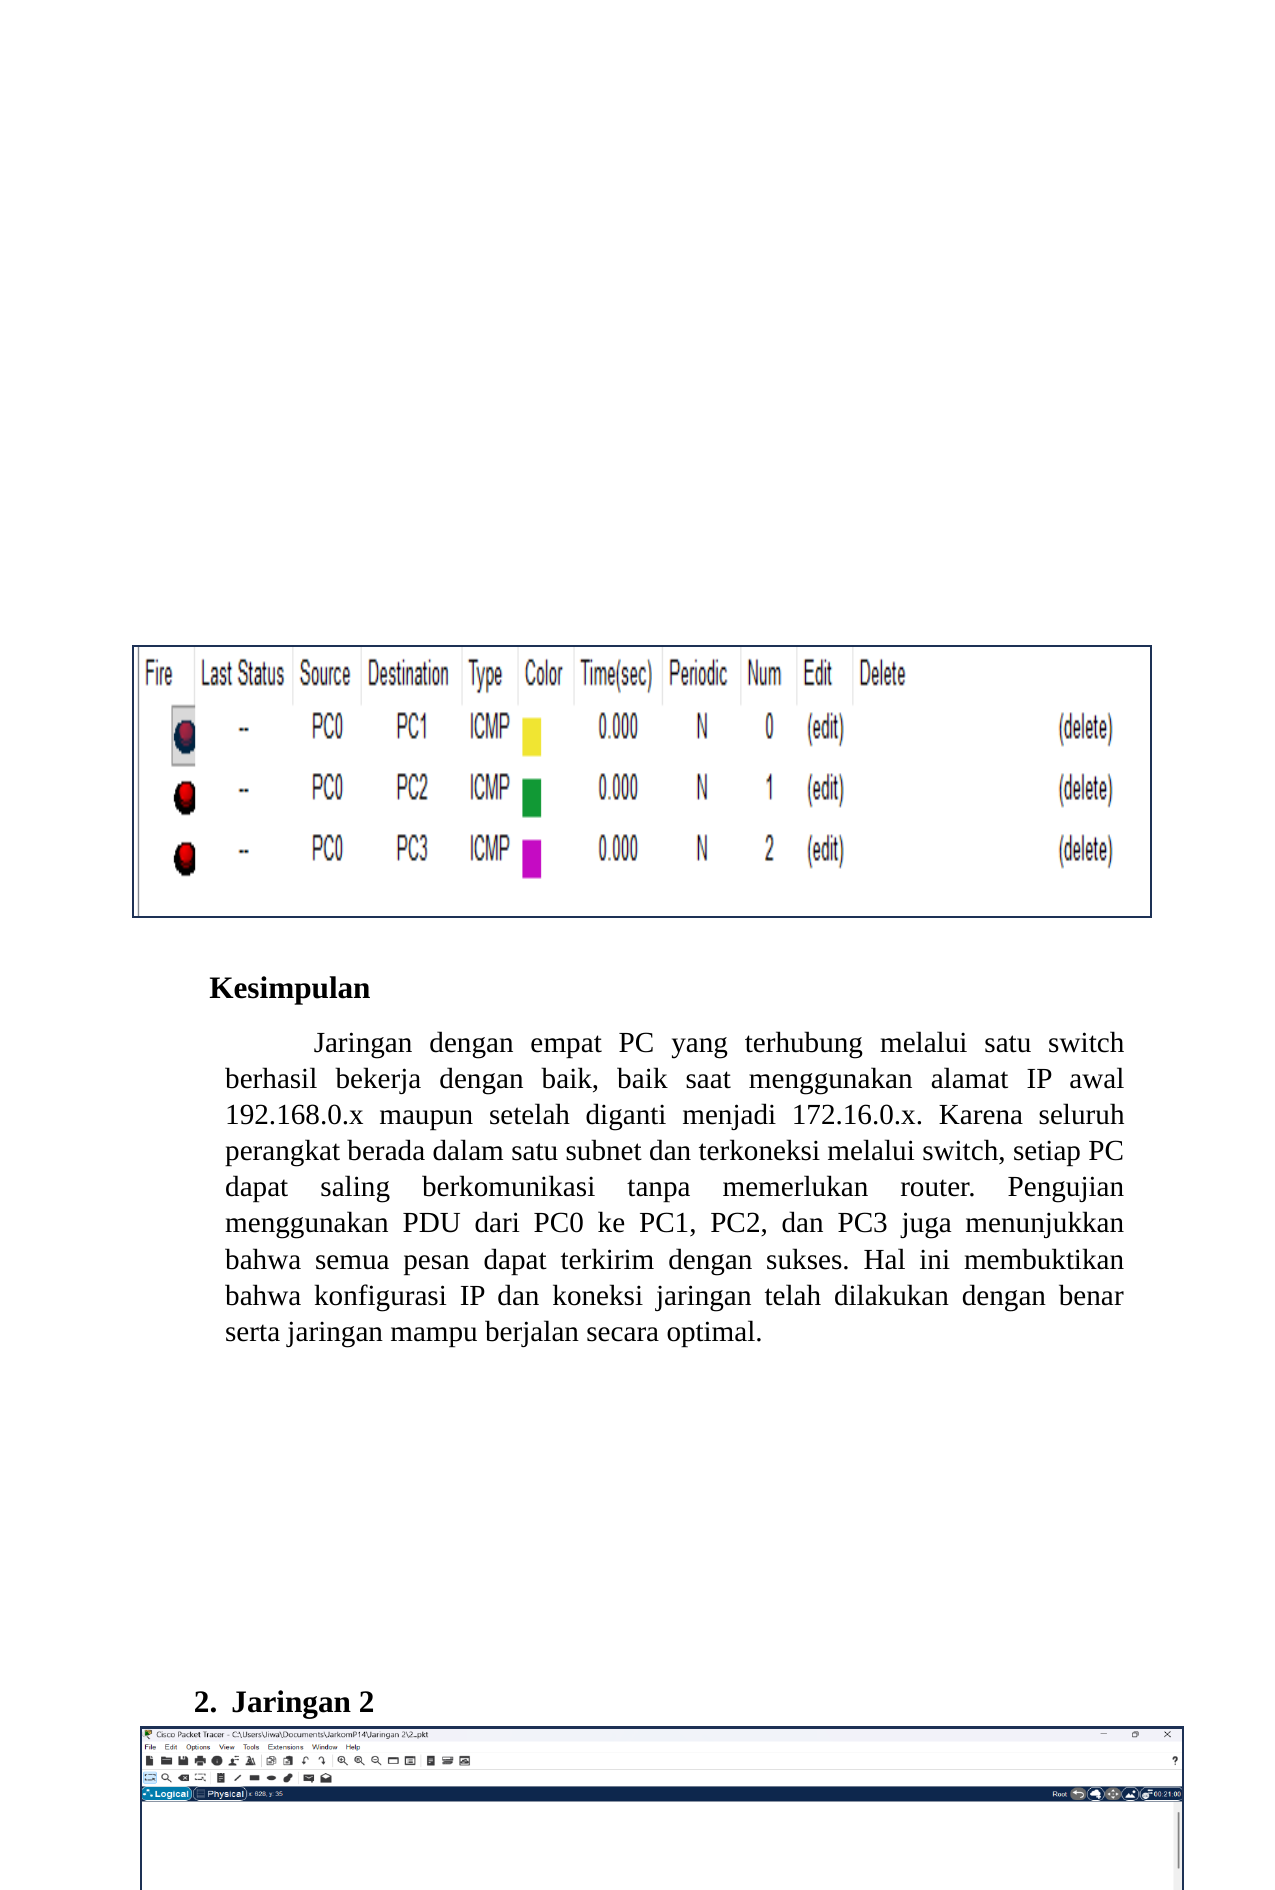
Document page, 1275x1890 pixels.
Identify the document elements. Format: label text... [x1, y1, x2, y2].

list Jaringan 2 [194, 1684, 1125, 1720]
text Jaringan dengan empat PC yang terhubung melalui satu switch berhasil bekerja dengan baik, baik saat menggunakan alamat IP awal 192.168.0.x maupun setelah diganti menjadi 172.16.0.x. Karena seluruh perangkat berada dalam satu subnet dan terkoneksi melalui switch, setiap PC dapat saling berkomunikasi tanpa memerlukan router. Pengujian menggunakan PDU dari PC0 ke PC1, PC2, dan PC3 juga menunjukkan bahwa semua pesan dapat terkirim dengan sukses. Hal ini membuktikan bahwa konfigurasi IP dan koneksi jaringan telah dilakukan dengan benar serta jaringan mampu berjalan secara optimal. [225, 1025, 1125, 1348]
picture [134, 647, 1150, 916]
text Kesimpulan [150, 969, 1125, 1005]
picture [142, 1729, 1182, 1890]
